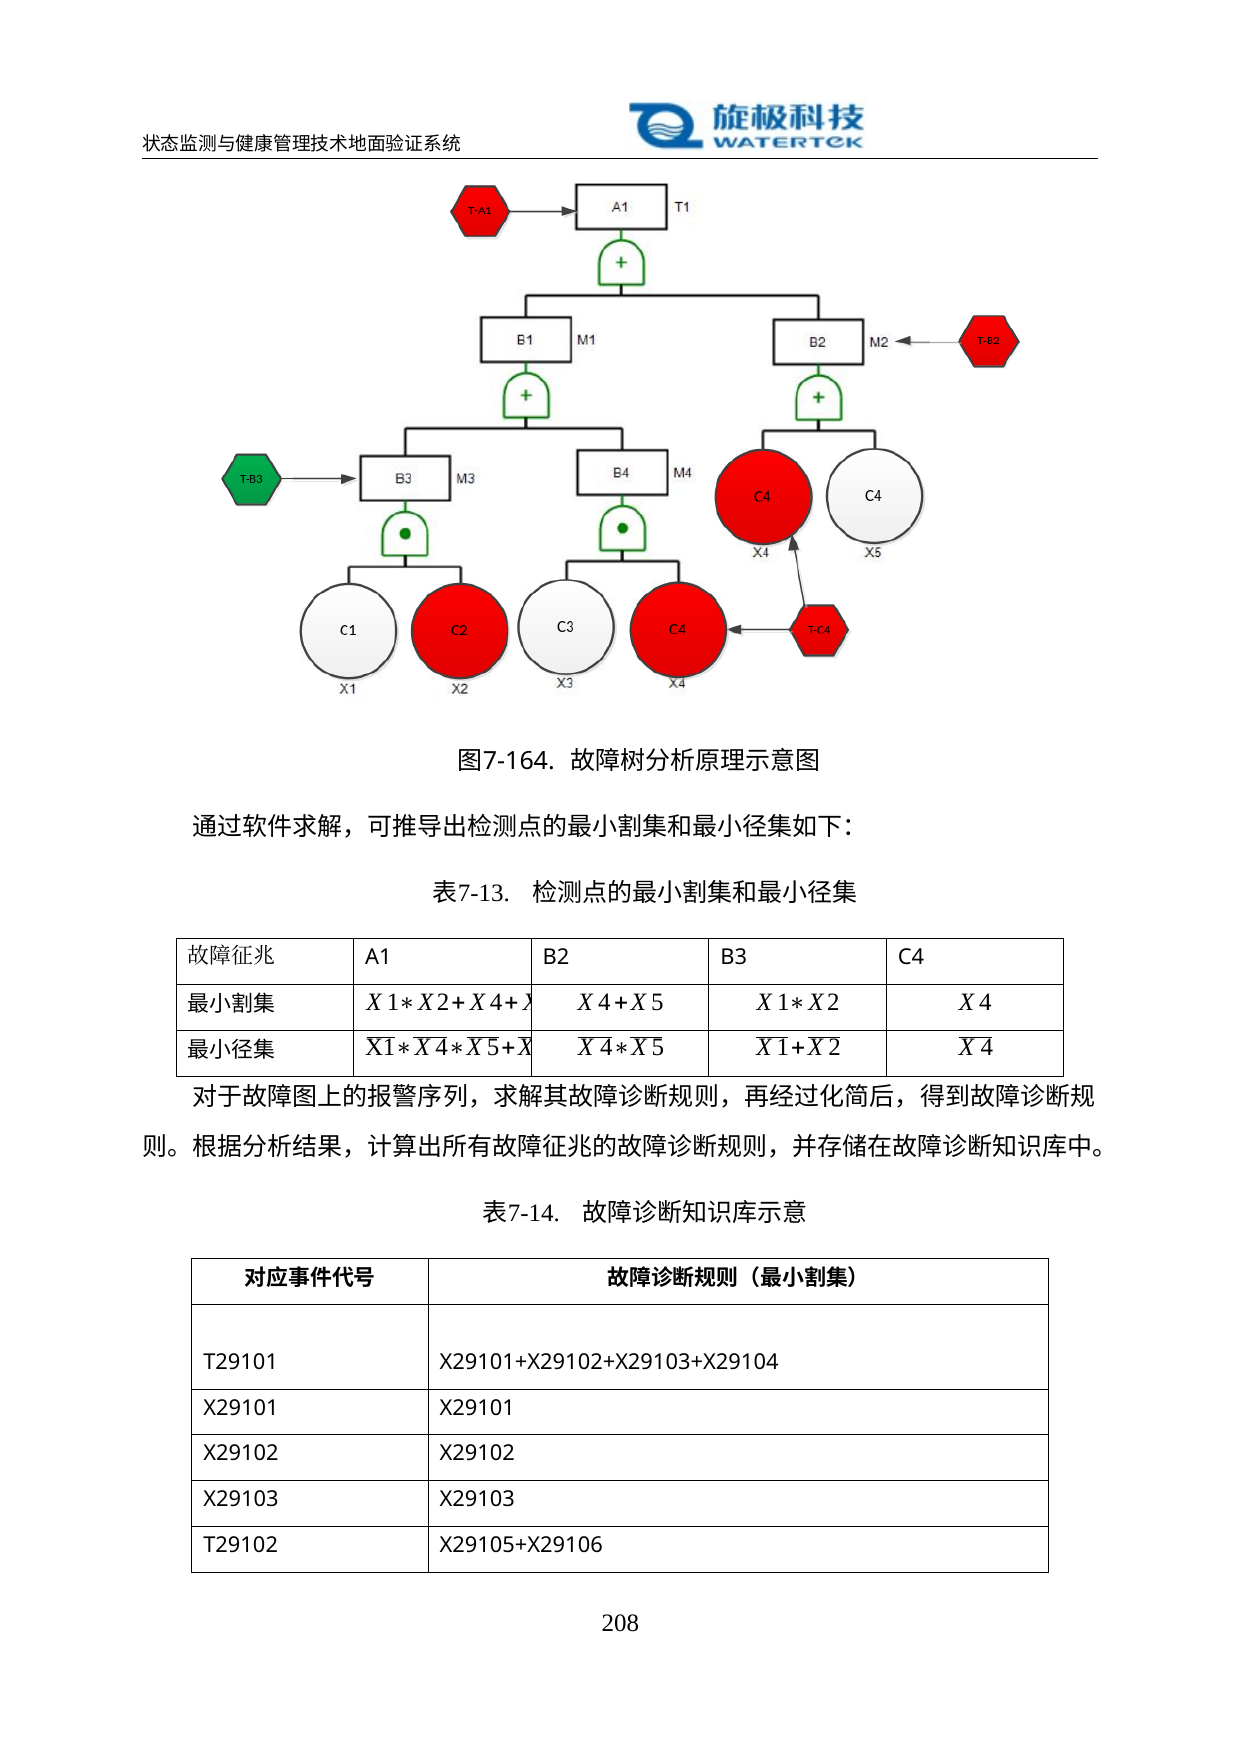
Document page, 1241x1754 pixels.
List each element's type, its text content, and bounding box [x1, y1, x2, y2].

table_header 故障征兆 [177, 939, 353, 984]
table_cell T29102 [192, 1527, 428, 1572]
text 通过软件求解，可推导出检测点的最小割集和最小径集如下： [142, 806, 1098, 843]
text 对于故障图上的报警序列，求解其故障诊断规则，再经过化简后，得到故障诊断规则。根据分析结果，计算出所有故障征兆的故障诊断规则，并存储在故障诊断知识库中。 [142, 1077, 1098, 1163]
list 检测点的最小割集和最小径集 [192, 856, 1098, 924]
table_cell T29101 [192, 1305, 428, 1388]
table_cell X29101+X29102+X29103+X29104 [429, 1305, 1048, 1388]
table_header 故障诊断规则（最小割集） [429, 1259, 1048, 1304]
table_cell 最小割集 [177, 985, 353, 1030]
table_header B2 [532, 939, 708, 984]
table_cell [532, 1031, 708, 1076]
table_cell X29103 [429, 1481, 1048, 1526]
table_cell [887, 985, 1063, 1030]
table_cell [887, 1031, 1063, 1076]
table_cell [354, 1031, 531, 1076]
table_cell X29101 [429, 1390, 1048, 1434]
list 故障诊断知识库示意 [192, 1177, 1098, 1244]
table_cell X29101 [192, 1390, 428, 1434]
table_header C4 [887, 939, 1063, 984]
table_header 对应事件代号 [192, 1259, 428, 1304]
table_cell X29103 [192, 1481, 428, 1526]
table_cell [532, 985, 708, 1030]
table_cell X29102 [429, 1435, 1048, 1480]
table_cell [709, 1031, 886, 1076]
table_cell X29102 [192, 1435, 428, 1480]
table_cell 最小径集 [177, 1031, 353, 1076]
table_cell [709, 985, 886, 1030]
picture [628, 100, 867, 151]
table_header A1 [354, 939, 531, 984]
list 故障树分析原理示意图 [142, 725, 1098, 793]
table_header B3 [709, 939, 886, 984]
table_cell [354, 985, 531, 1030]
table_cell X29105+X29106 [429, 1527, 1048, 1572]
